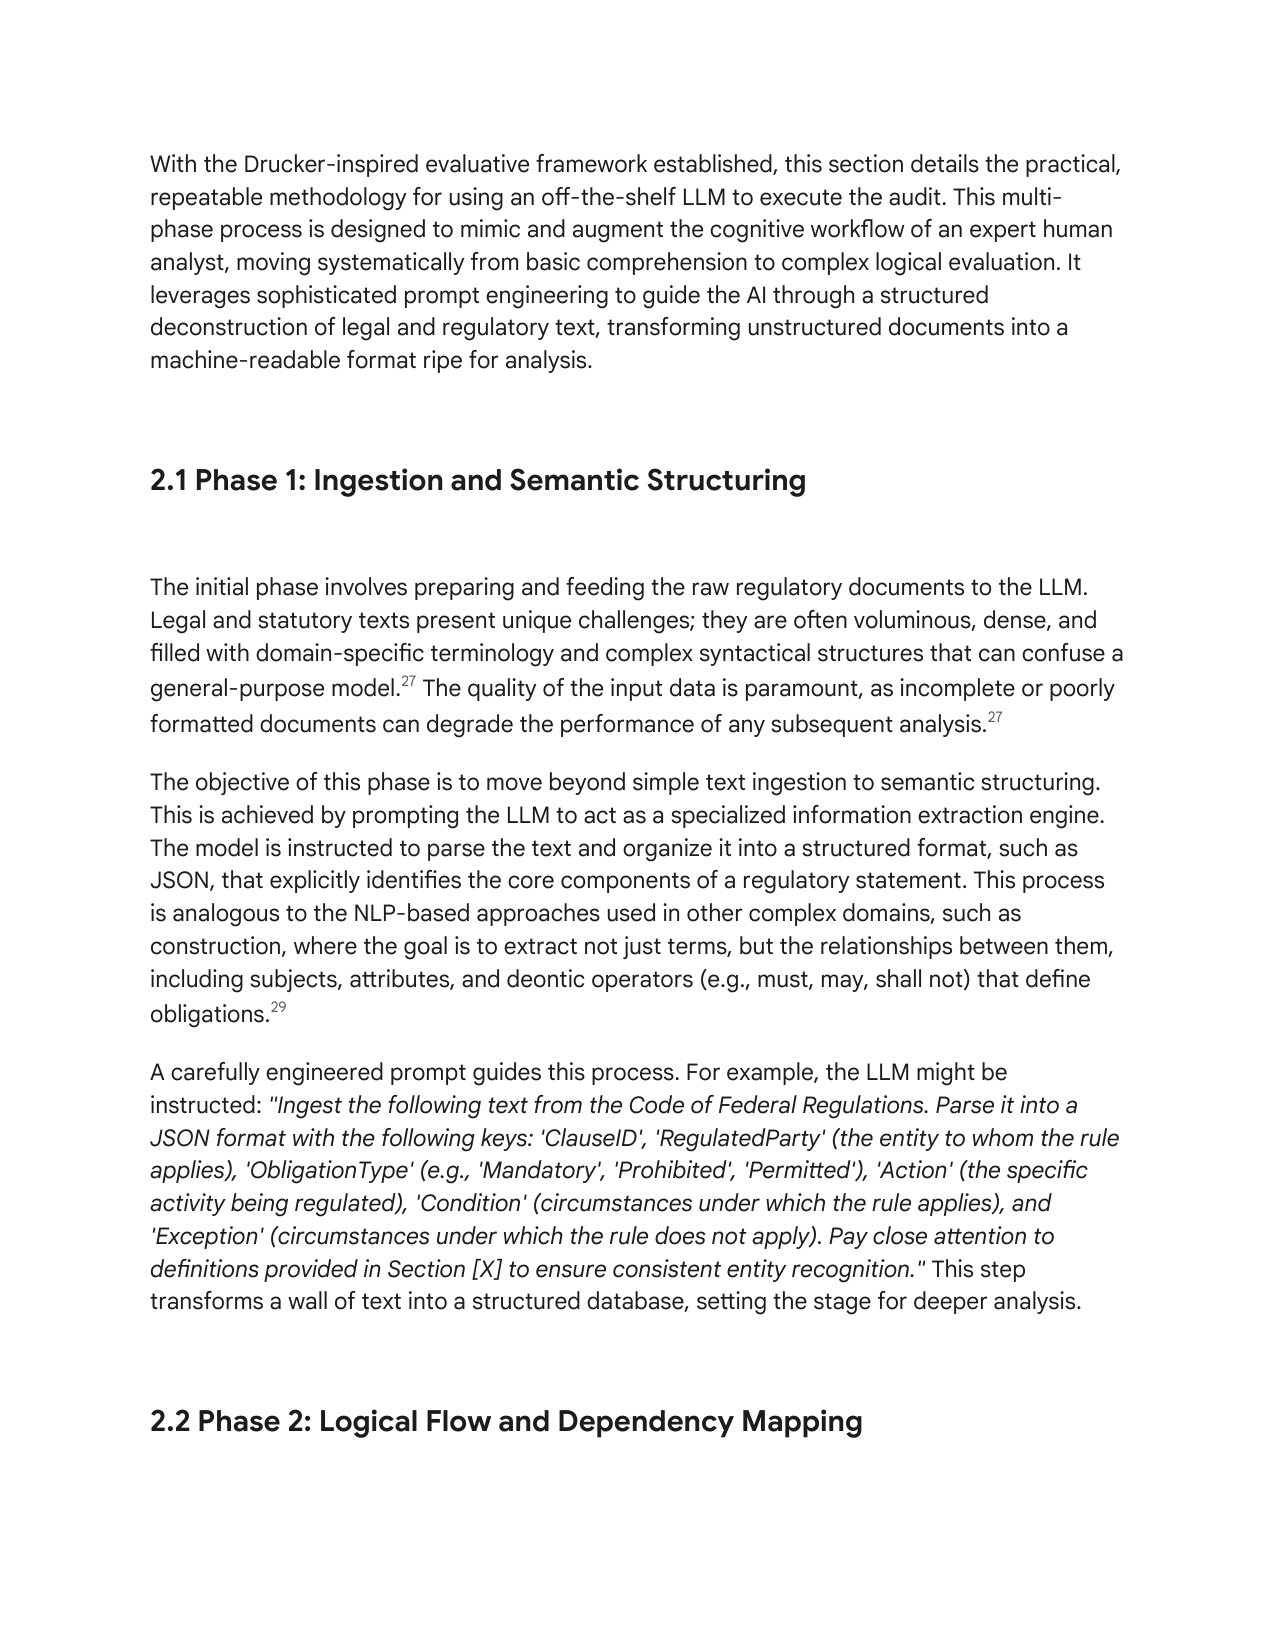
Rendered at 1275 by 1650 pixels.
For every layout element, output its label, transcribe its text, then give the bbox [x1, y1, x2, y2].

text The initial phase involves preparing and feeding the raw regulatory documents to the LLM. Legal and statutory texts present unique challenges; they are often voluminous, dense, and filled with domain-specific terminology and complex syntactical structures that can confuse a general-purpose model.27 The quality of the input data is paramount, as incomplete or poorly formatted documents can degrade the performance of any subsequent analysis.27 [150, 573, 1125, 739]
text A carefully engineered prompt guides this process. For example, the LLM might be instructed: "Ingest the following text from the Code of Federal Regulations. Parse it into a JSON format with the following keys: 'ClauseID', 'RegulatedParty' (the entity to whom the rule applies), 'ObligationType' (e.g., 'Mandatory', 'Prohibited', 'Permitted'), 'Action' (the specific activity being regulated), 'Condition' (circumstances under which the rule applies), and 'Exception' (circumstances under which the rule does not apply). Pay close attention to definitions provided in Section [X] to ensure consistent entity recognition." This step transforms a wall of text into a structured database, setting the stage for deeper analysis. [150, 1059, 1125, 1316]
text The objective of this phase is to move beyond simple text ingestion to semantic structuring. This is achieved by prompting the LLM to act as a specialized information extraction engine. The model is instructed to parse the text and organize it into a structured format, such as JSON, that explicitly identifies the core components of a regulatory statement. This process is analogous to the NLP-based approaches used in other complex domains, such as construction, where the goal is to extract not just terms, but the relationships between them, including subjects, attributes, and deontic operators (e.g., must, may, shall not) that define obligations.29 [150, 768, 1125, 1029]
text With the Drucker-inspired evaluative framework established, this section details the practical, repeatable methodology for using an off-the-shelf LLM to execute the audit. This multi-phase process is designed to mimic and augment the cognitive workflow of an expert human analyst, moving systematically from basic comprehension to complex logical evaluation. It leverages sophisticated prompt engineering to guide the AI through a structured deconstruction of legal and regulatory text, transforming unstructured documents into a machine-readable format ripe for analysis. [150, 150, 1125, 375]
subtitle 2.2 Phase 2: Logical Flow and Dependency Mapping [150, 1403, 1125, 1439]
subtitle 2.1 Phase 1: Ingestion and Semantic Structuring [150, 462, 1125, 498]
